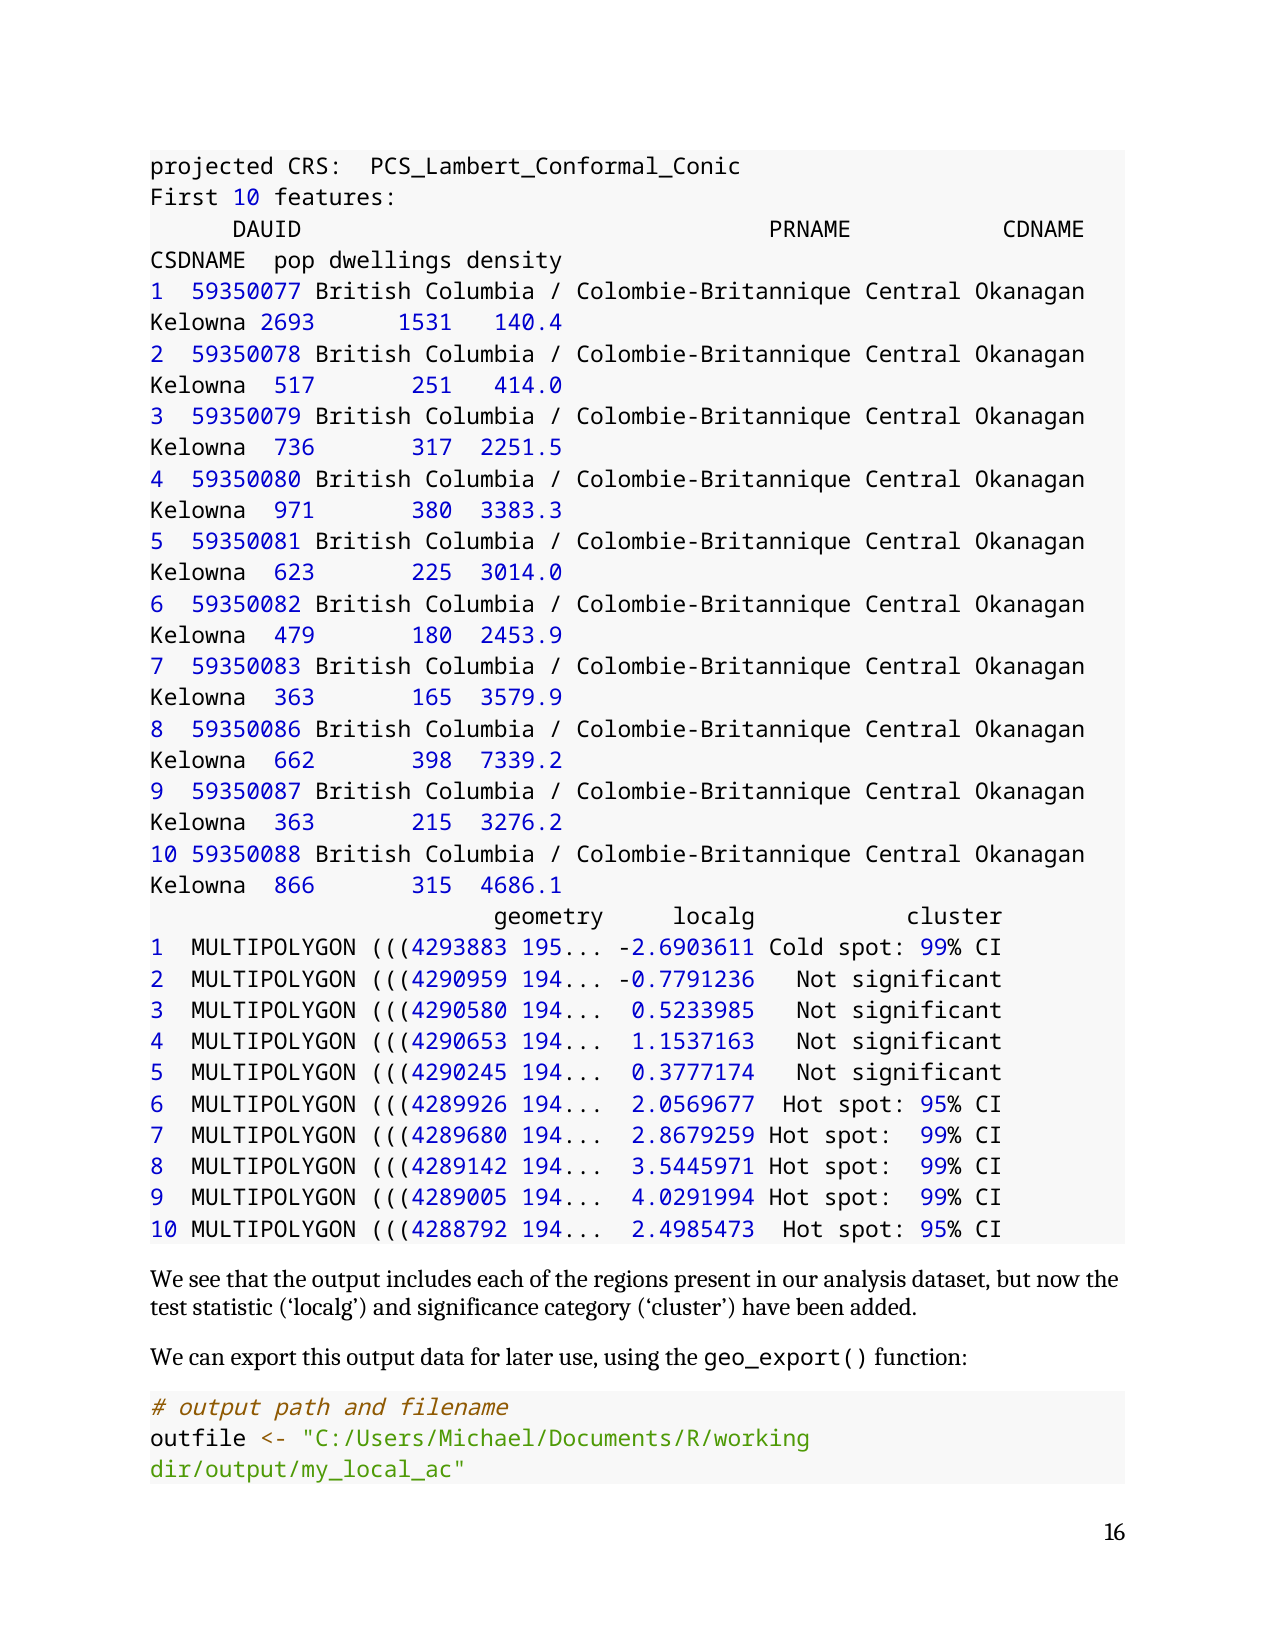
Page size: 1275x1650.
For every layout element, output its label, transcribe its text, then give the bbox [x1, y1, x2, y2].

text We can export this output data for later use, using the geo_export() function: [150, 1341, 1125, 1372]
text We see that the output includes each of the regions present in our analysis dataset, but now the test statistic (‘localg’) and significance category (‘cluster’) have been added. [150, 1264, 1125, 1322]
